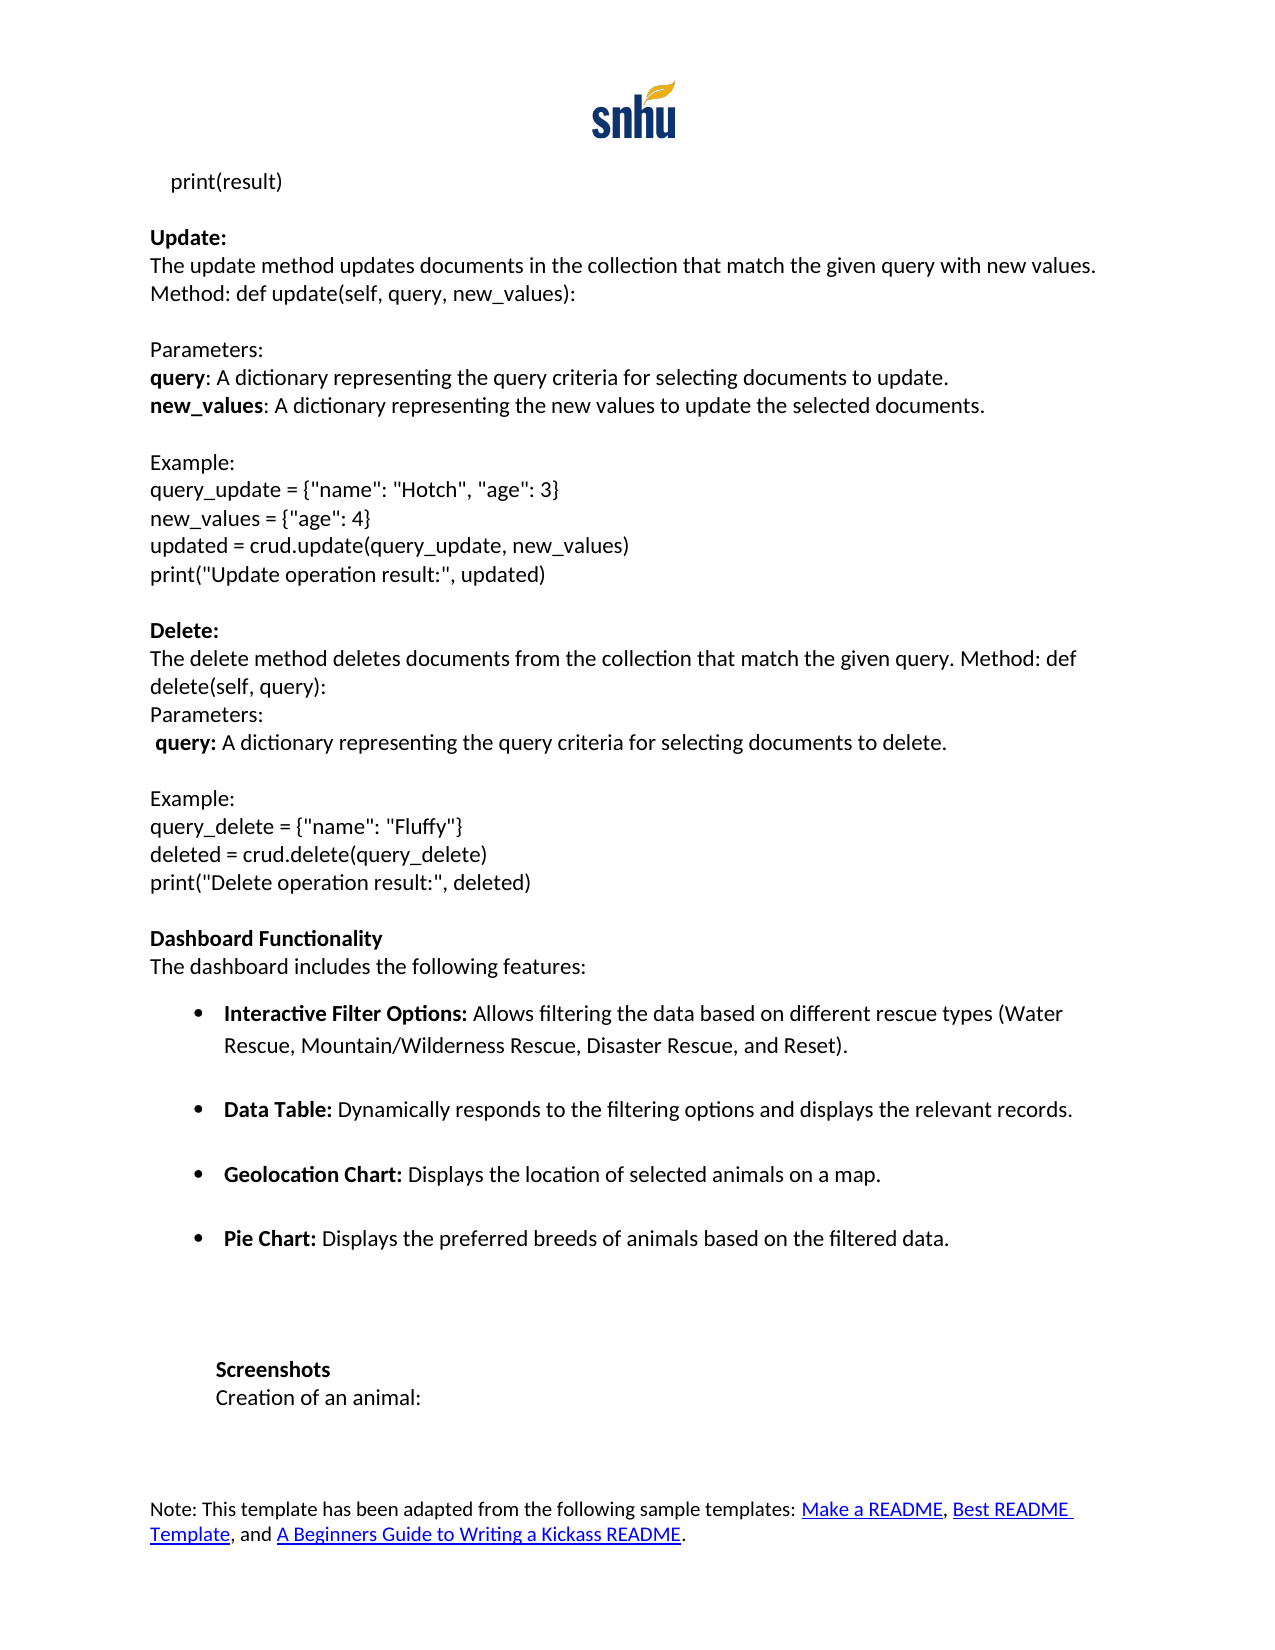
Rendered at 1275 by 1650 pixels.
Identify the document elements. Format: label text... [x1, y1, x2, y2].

text The dashboard includes the following features: [150, 952, 1125, 980]
text query: A dictionary representing the query criteria for selecting documents to delete. [150, 728, 1125, 756]
text new_values: A dictionary representing the new values to update the selected documents. [150, 392, 1125, 419]
text query: A dictionary representing the query criteria for selecting documents to update. [150, 363, 1125, 392]
text print(result) [150, 167, 1125, 195]
text query_update = {"name": "Hotch", "age": 3} [150, 476, 1125, 504]
text Parameters: [150, 700, 1125, 728]
text The update method updates documents in the collection that match the given query with new values. Method: def update(self, query, new_values): [150, 251, 1125, 307]
text print("Update operation result:", updated) [150, 560, 1125, 588]
text print("Delete operation result:", deleted) [150, 868, 1125, 896]
text updated = crud.update(query_update, new_values) [150, 532, 1125, 560]
text Update: [150, 223, 1125, 251]
list Pie Chart: Displays the preferred breeds of animals based on the filtered data. [194, 1224, 1125, 1252]
text Delete: [150, 616, 1125, 644]
text Example: [150, 784, 1125, 812]
text Creation of an animal: [150, 1383, 1125, 1411]
text Parameters: [150, 336, 1125, 363]
text The delete method deletes documents from the collection that match the given query. Method: def delete(self, query): [150, 644, 1125, 700]
text Example: [150, 448, 1125, 476]
list Geolocation Chart: Displays the location of selected animals on a map. [194, 1160, 1125, 1188]
subtitle Dashboard Functionality [150, 924, 1125, 952]
text deleted = crud.delete(query_delete) [150, 840, 1125, 868]
text new_values = {"age": 4} [150, 504, 1125, 532]
list Interactive Filter Options: Allows filtering the data based on different rescue types (Water Rescue, Mountain/Wilderness Rescue, Disaster Rescue, and Reset). [194, 999, 1125, 1059]
text query_delete = {"name": "Fluffy"} [150, 812, 1125, 840]
picture [573, 75, 702, 147]
subtitle Screenshots [150, 1355, 1125, 1383]
list Data Table: Dynamically responds to the filtering options and displays the relevant records. [194, 1095, 1125, 1123]
